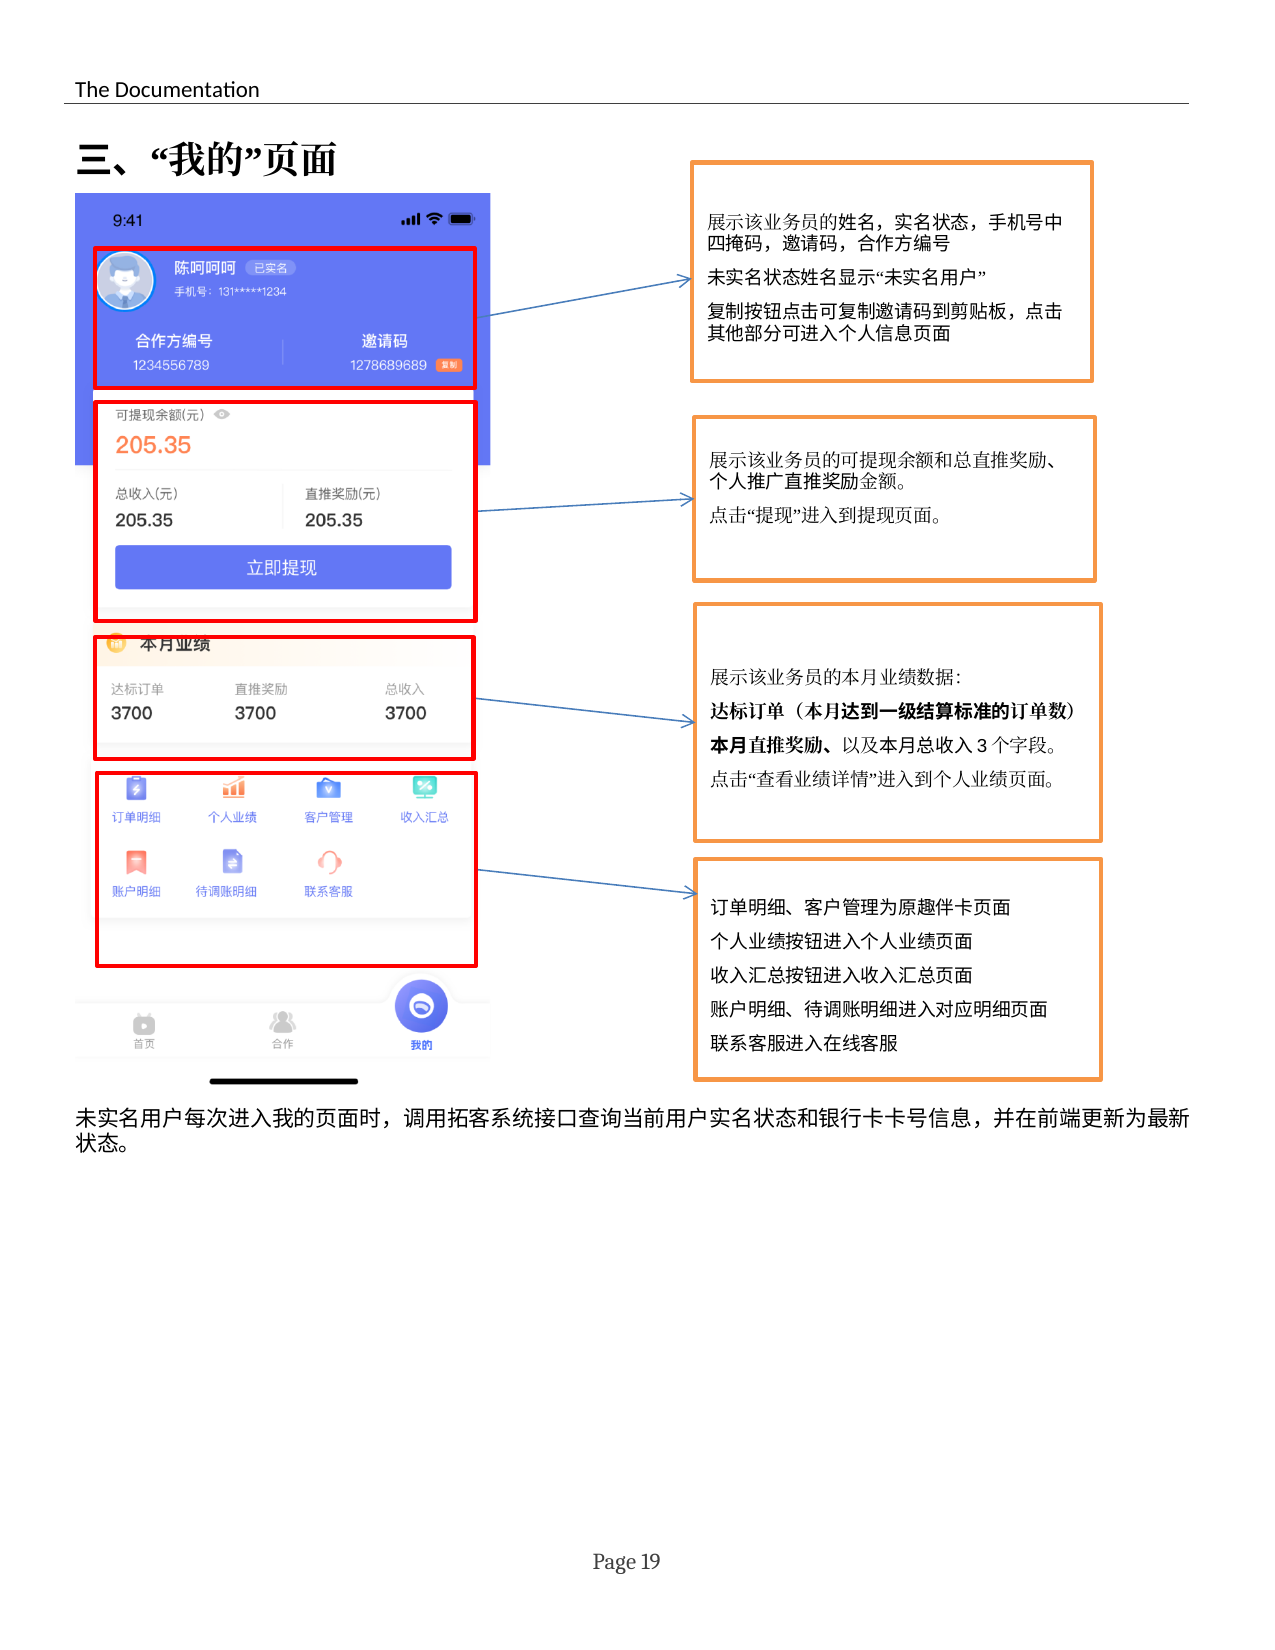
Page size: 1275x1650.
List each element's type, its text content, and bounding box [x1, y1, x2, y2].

picture [75, 193, 491, 1094]
picture [97, 251, 473, 386]
picture [99, 775, 474, 964]
picture [97, 639, 471, 757]
picture [98, 404, 473, 619]
subtitle 三、“我的”页面 [75, 138, 1200, 181]
text 未实名用户每次进入我的页面时，调用拓客系统接口查询当前用户实名状态和银行卡卡号信息，并在前端更新为最新状态。 [75, 1106, 1200, 1156]
